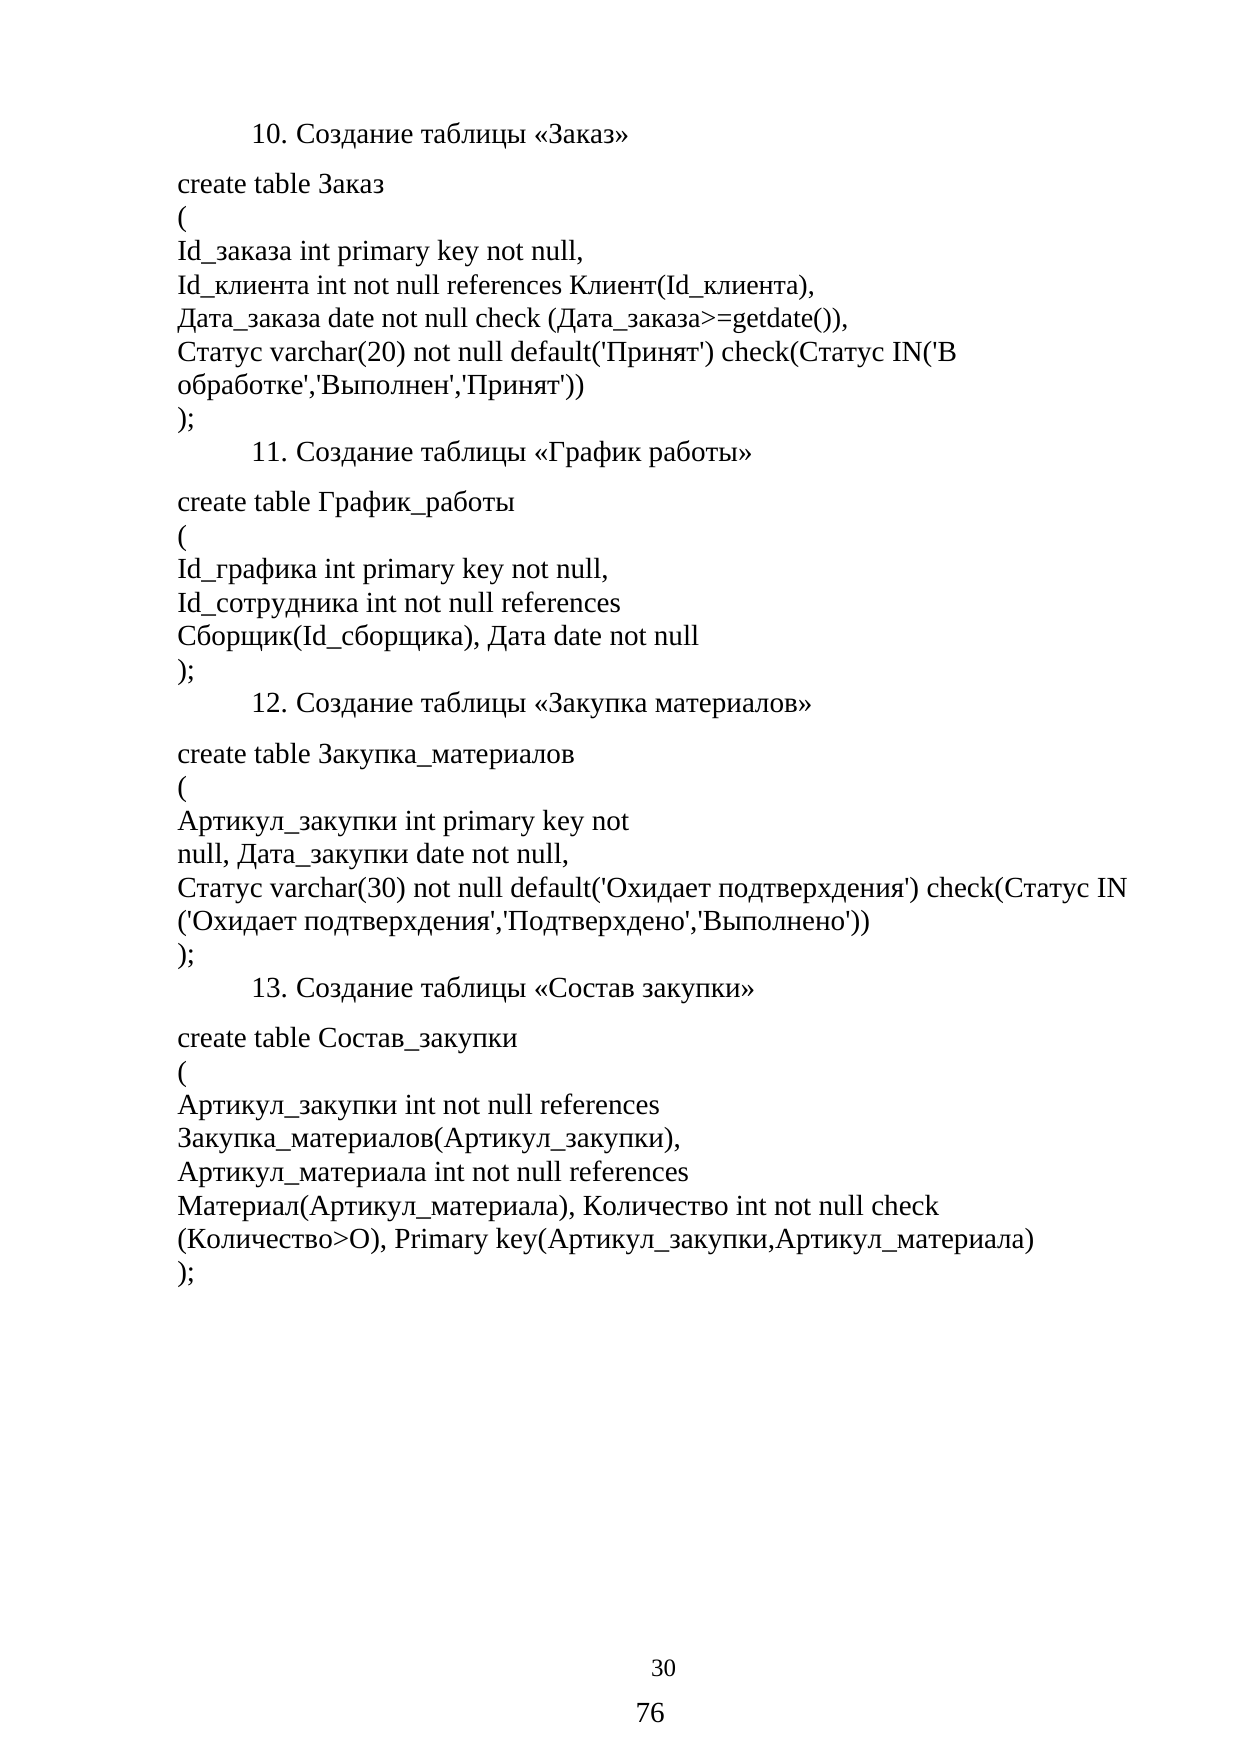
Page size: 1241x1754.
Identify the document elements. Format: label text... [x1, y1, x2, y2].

text ( [177, 769, 1150, 803]
text ); [177, 1254, 1150, 1288]
text Артикул_закупки int primary key not null, Дата_закупки date not null, [177, 804, 685, 869]
text ); [177, 401, 1150, 434]
text Іd_заказа int primary key not null, [177, 233, 1150, 266]
list Создание таблицы «Состав закупки» [251, 970, 1150, 1003]
text 30 [150, 1653, 1177, 1682]
text Статус varchar(20) not null default('Принят') check(Статус ІN('В обработке','Выполнен','Принят')) [177, 335, 1150, 401]
list Создание таблицы «График работы» [251, 434, 1150, 468]
text ( [177, 1054, 1150, 1087]
text Іd_клиента int not null references Клиент(Іd_клиента), Дата_заказа date not null check (Дата_заказа>=getdate()), [177, 268, 868, 333]
list Создание таблицы «Закупка материалов» [251, 685, 1150, 719]
text Іd_графика int primary key not null, [177, 552, 1150, 585]
text Іd_сотрудника int not null references Сборщик(Іd_сборщика), Дата date not null [177, 587, 927, 652]
text create table Закупка_материалов [177, 736, 1150, 769]
text Артикул_материала int not null references Материал(Артикул_материала), Количество int not null check (Количество>О), Primary key(Артикул_закупки,Артикул_материала) [177, 1156, 1089, 1254]
text ( [177, 518, 1150, 551]
text create table График_работы [177, 484, 1150, 518]
text create table Заказ [177, 166, 1150, 199]
text ); [177, 652, 1150, 685]
text create table Состав_закупки [177, 1020, 1150, 1054]
text ( [177, 199, 1150, 233]
text Статус varchar(30) not null default('Охидает подтверхдения') check(Статус ІN ('Охидает подтверхдения','Подтверхдено','Выполнено')) [177, 871, 1148, 936]
text ); [177, 936, 1150, 970]
text Артикул_закупки int not null references Закупка_материалов(Артикул_закупки), [177, 1089, 1150, 1154]
list Создание таблицы «Заказ» [251, 116, 1185, 149]
